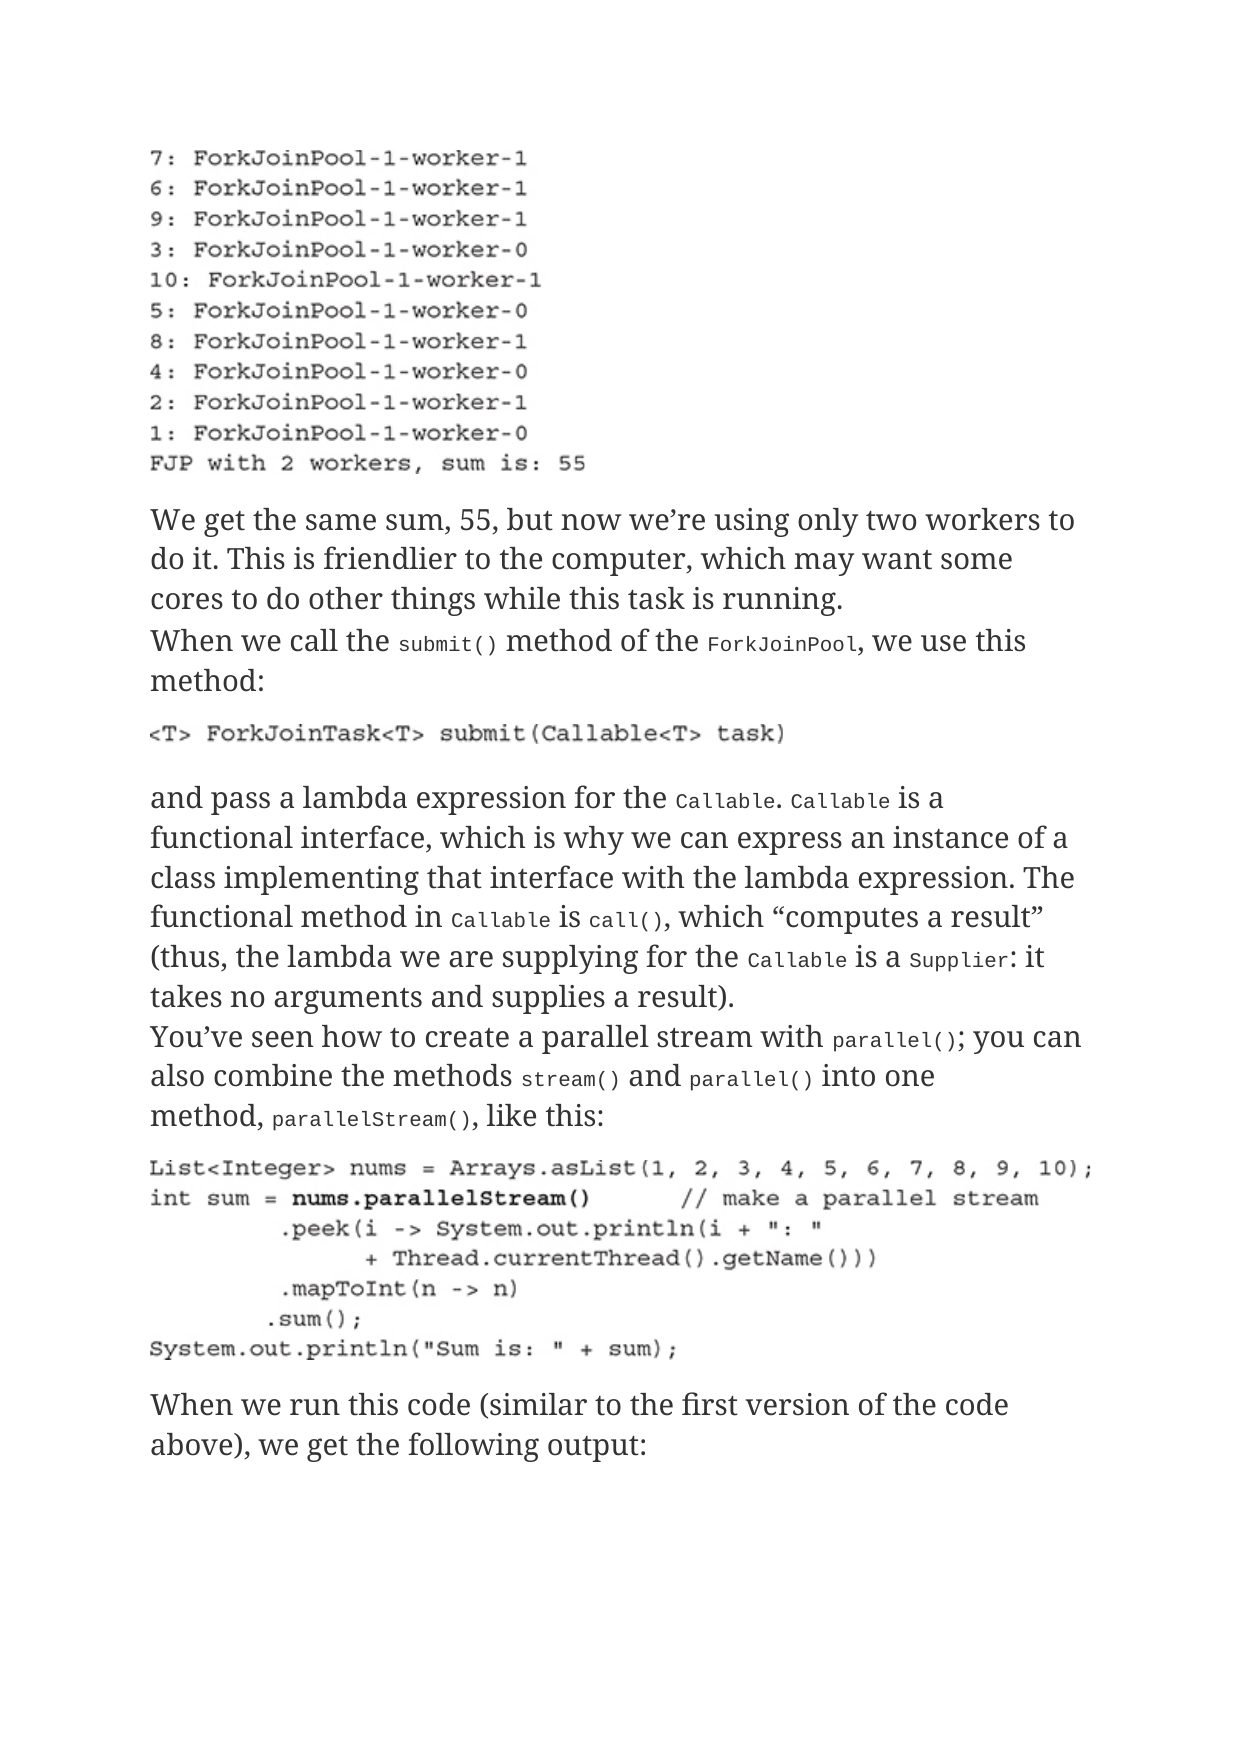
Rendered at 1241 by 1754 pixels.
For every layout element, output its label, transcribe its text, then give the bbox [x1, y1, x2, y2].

text You’ve seen how to create a parallel stream with parallel(); you can also combine the methods stream() and parallel() into one method, parallelStream(), like this: [150, 1016, 1090, 1135]
text and pass a lambda expression for the Callable. Callable is a functional interface, which is why we can express an instance of a class implementing that interface with the lambda expression. The functional method in Callable is call(), which “computes a result” (thus, the lambda we are supplying for the Callable is a Supplier: it takes no arguments and supplies a result). [150, 778, 1090, 1016]
text We get the same sum, 55, but now we’re using only two workers to do it. This is friendlier to the computer, which may want some cores to do other things while this task is running. [150, 499, 1090, 618]
text When we call the submit() method of the ForkJoinPool, we use this method: [150, 620, 1090, 700]
picture [150, 150, 585, 474]
text When we run this code (similar to the first version of the code above), we get the following output: [150, 1384, 1090, 1464]
picture [150, 724, 783, 744]
picture [150, 1160, 1091, 1360]
